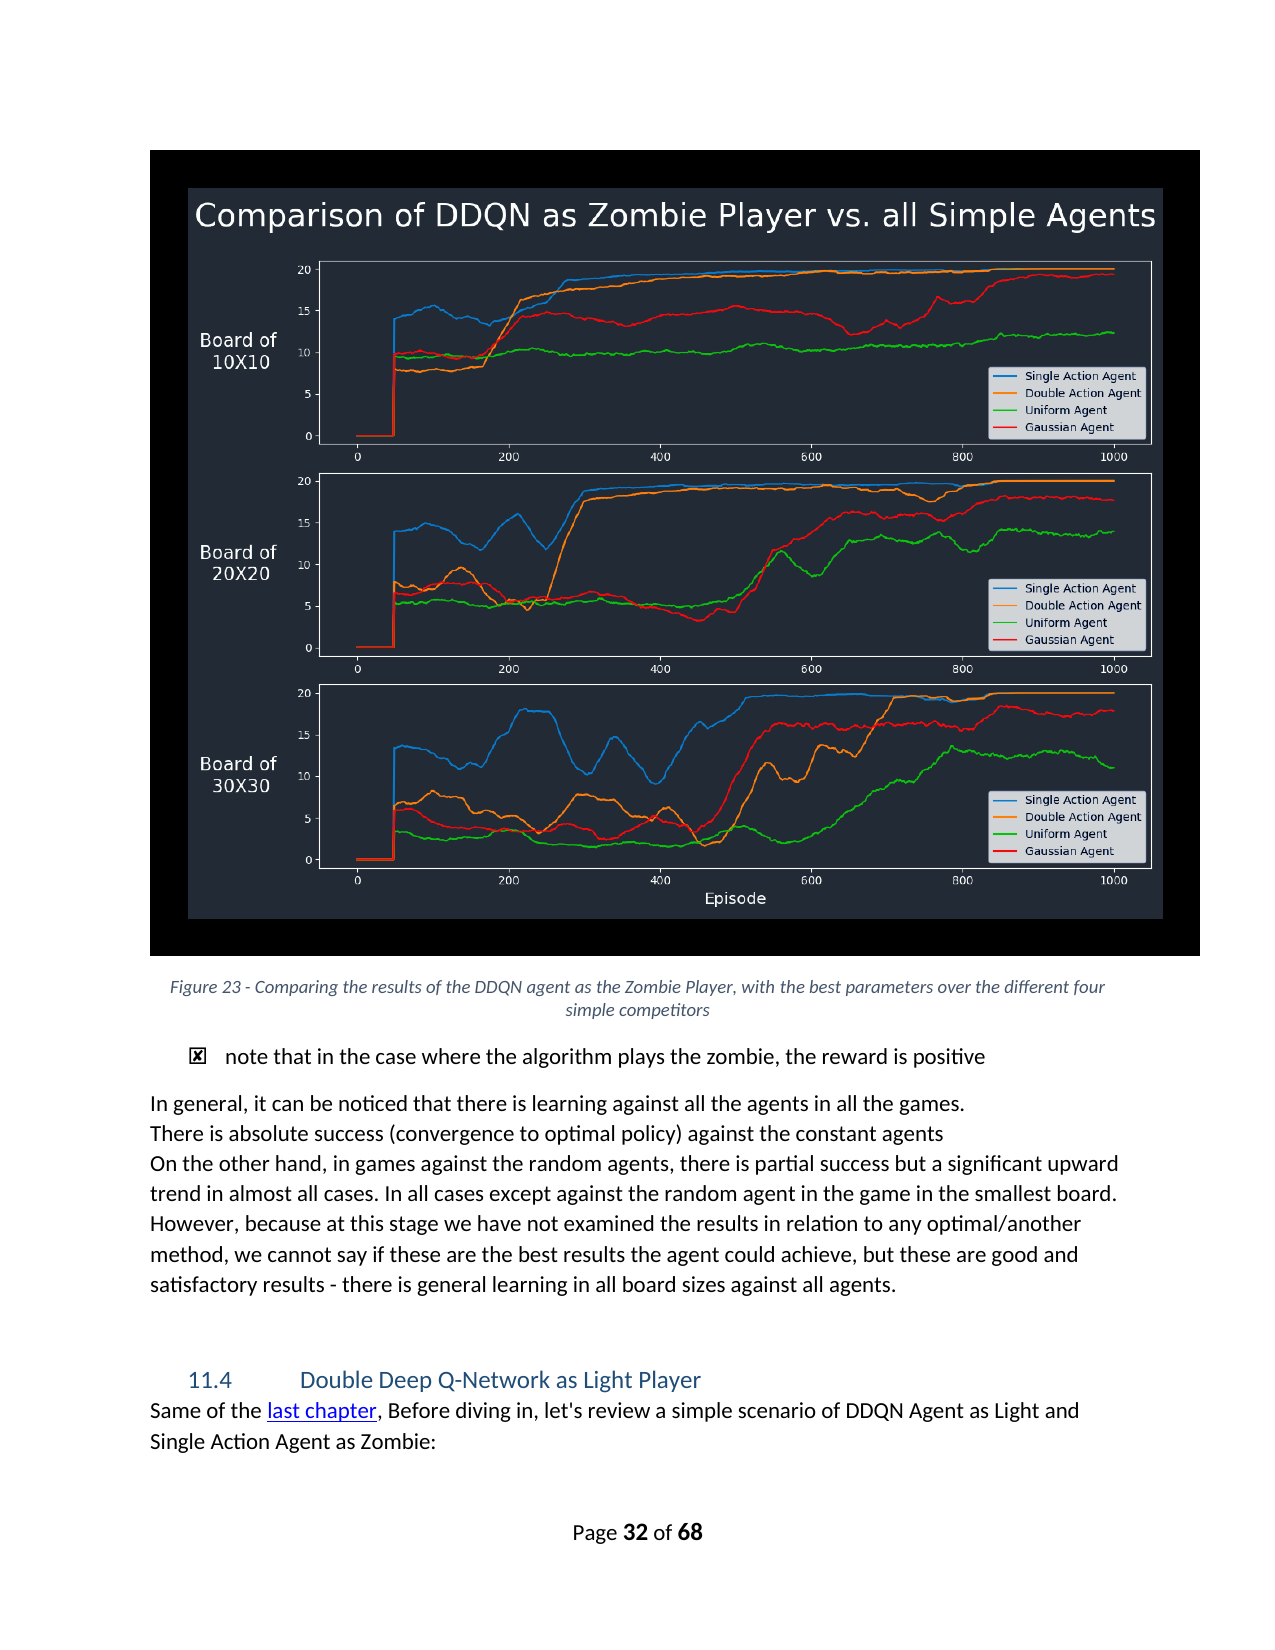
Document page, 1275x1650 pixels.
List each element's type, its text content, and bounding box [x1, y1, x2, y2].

text Figure 23 - Comparing the results of the DDQN agent as the Zombie Player, with the best parameters over the different four simple competitors [150, 975, 1125, 1021]
picture [188, 188, 1163, 919]
list note that in the case where the algorithm plays the zombie, the reward is positive [187, 1042, 1125, 1070]
subtitle Double Deep Q-Network as Light Player [153, 1364, 1125, 1394]
text In general, it can be noticed that there is learning against all the agents in all the games. There is absolute success (convergence to optimal policy) against the constant agents On the other hand, in games against the random agents, there is partial success but a significant upward trend in almost all cases. In all cases except against the random agent in the game in the smallest board. However, because at this stage we have not examined the results in relation to any optimal/another method, we cannot say if these are the best results the agent could achieve, but these are good and satisfactory results - there is general learning in all board sizes against all agents. [150, 1089, 1125, 1298]
text Same of the last chapter, Before diving in, let's review a simple scenario of DDQN Agent as Light and Single Action Agent as Zombie: [150, 1397, 1125, 1455]
